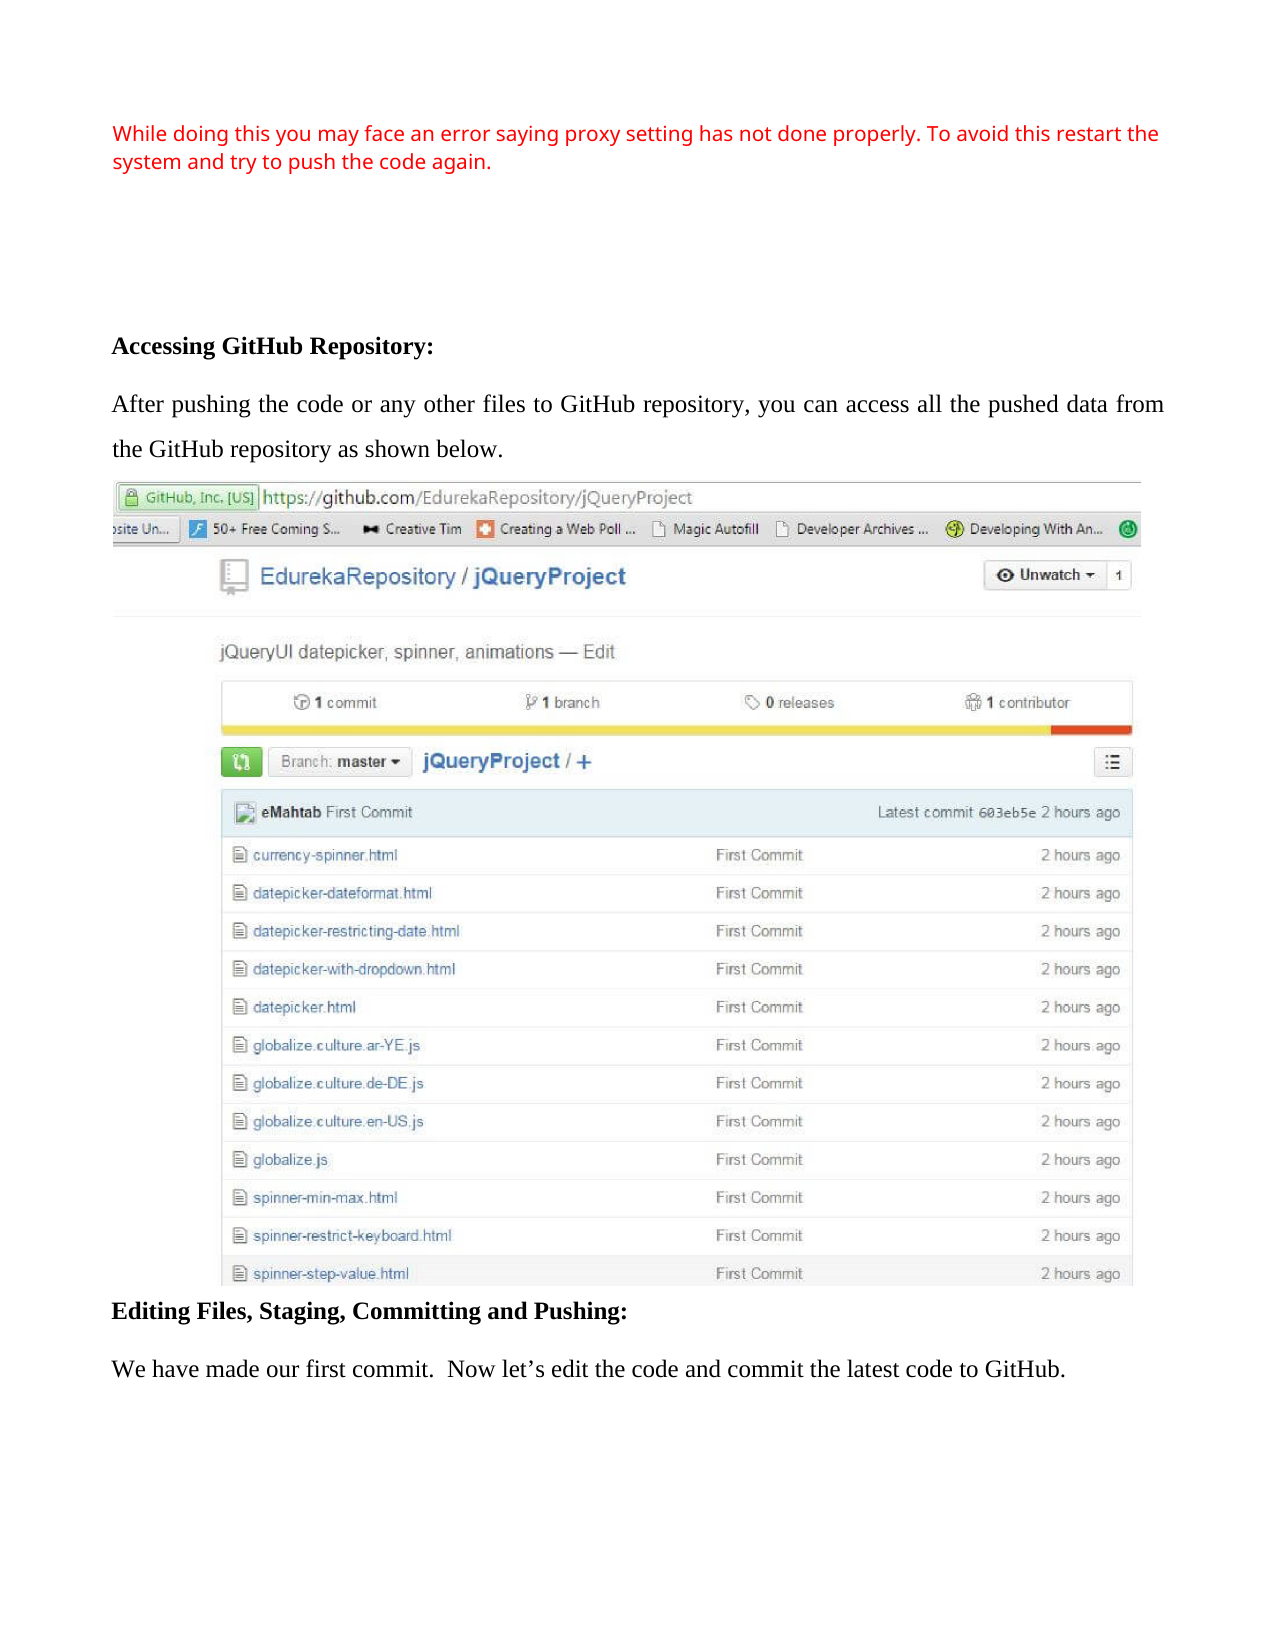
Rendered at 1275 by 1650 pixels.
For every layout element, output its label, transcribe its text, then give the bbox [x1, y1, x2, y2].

text We have made our first commit. Now let’s edit the code and commit the latest code to GitHub. [111, 1354, 1167, 1383]
text While doing this you may face an error saying proxy setting has not done properly. To avoid this restart the system and try to push the code again. [112, 119, 1166, 176]
text Accessing GitHub Repository: [111, 331, 1167, 360]
text Editing Files, Staging, Committing and Pushing: [111, 1296, 1167, 1324]
text After pushing the code or any other files to GitHub repository, you can access all the pushed data from the GitHub repository as shown below. [111, 389, 1167, 463]
picture [112, 479, 1142, 1286]
